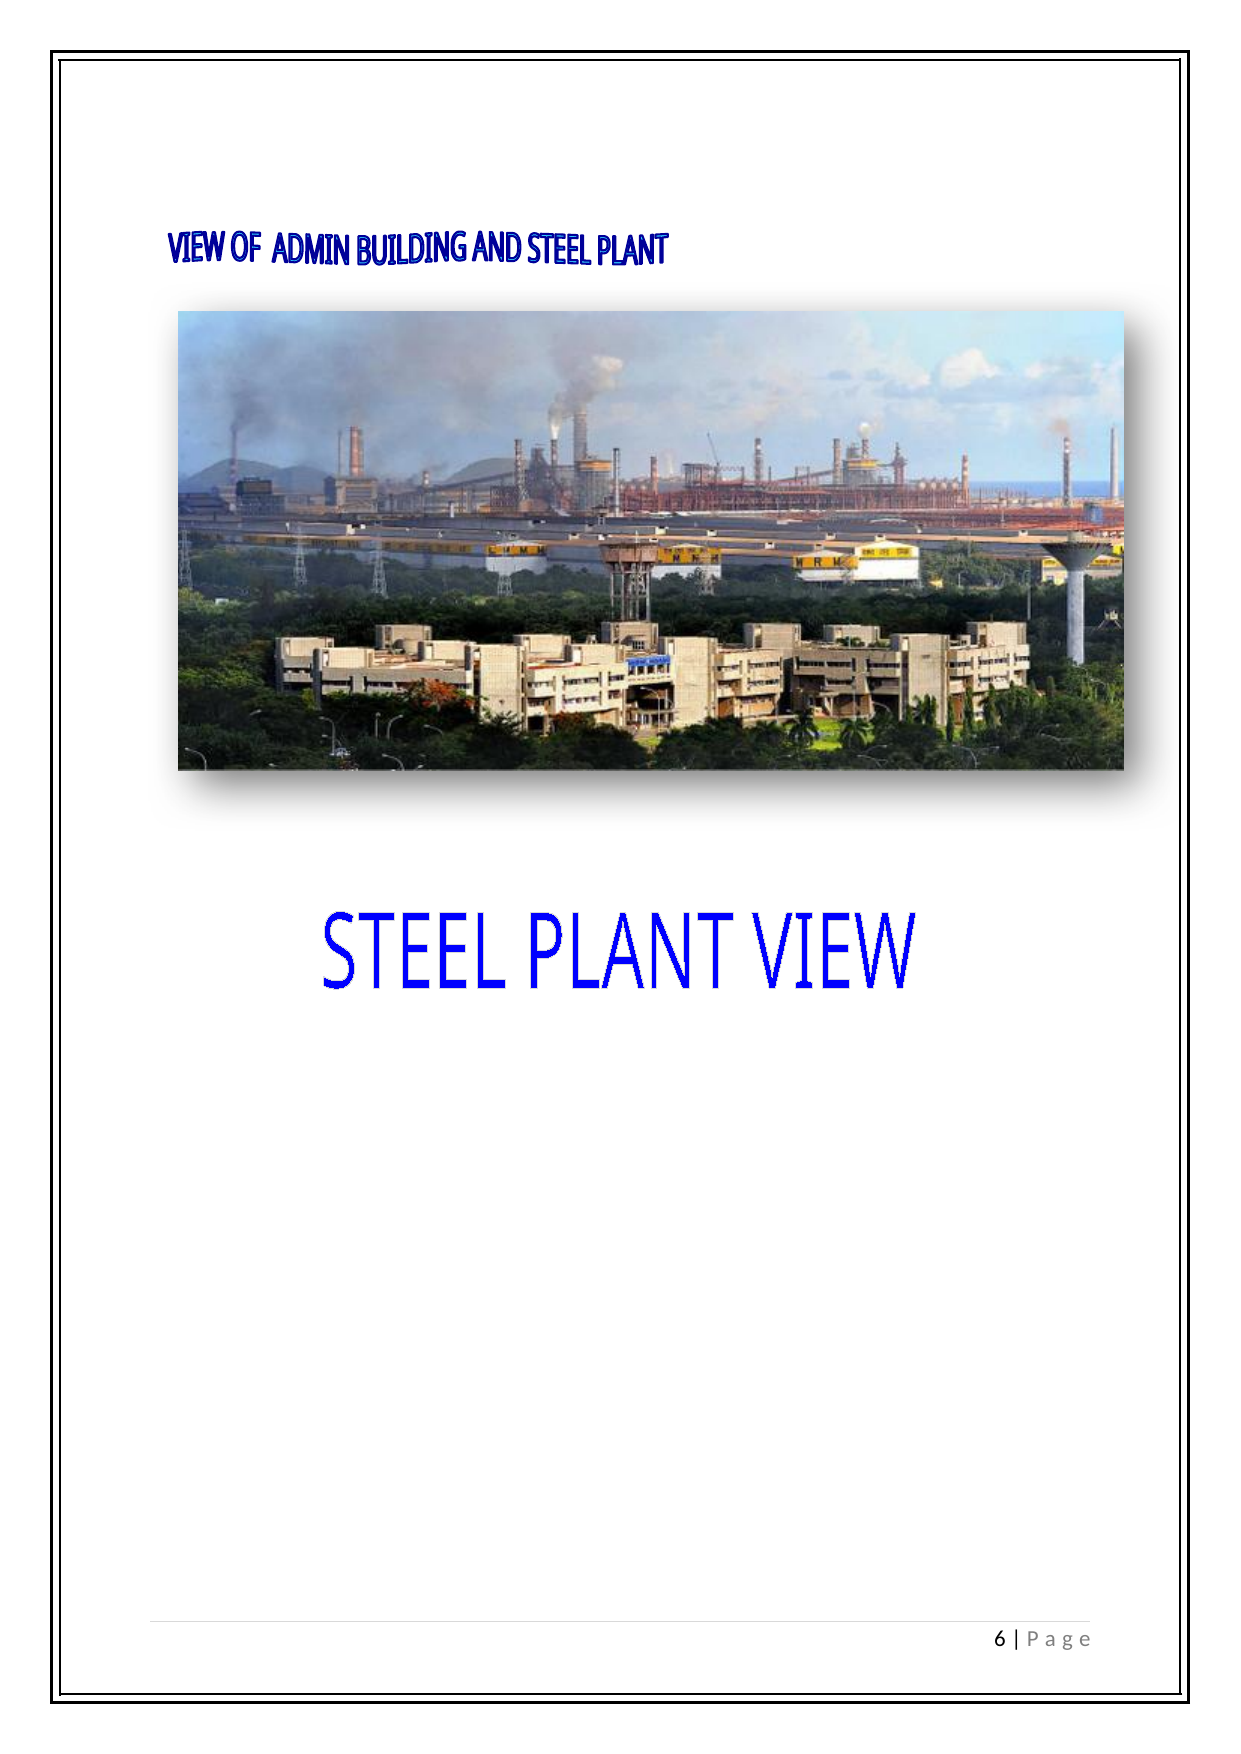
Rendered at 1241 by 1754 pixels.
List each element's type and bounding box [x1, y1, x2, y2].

picture [178, 311, 1124, 771]
